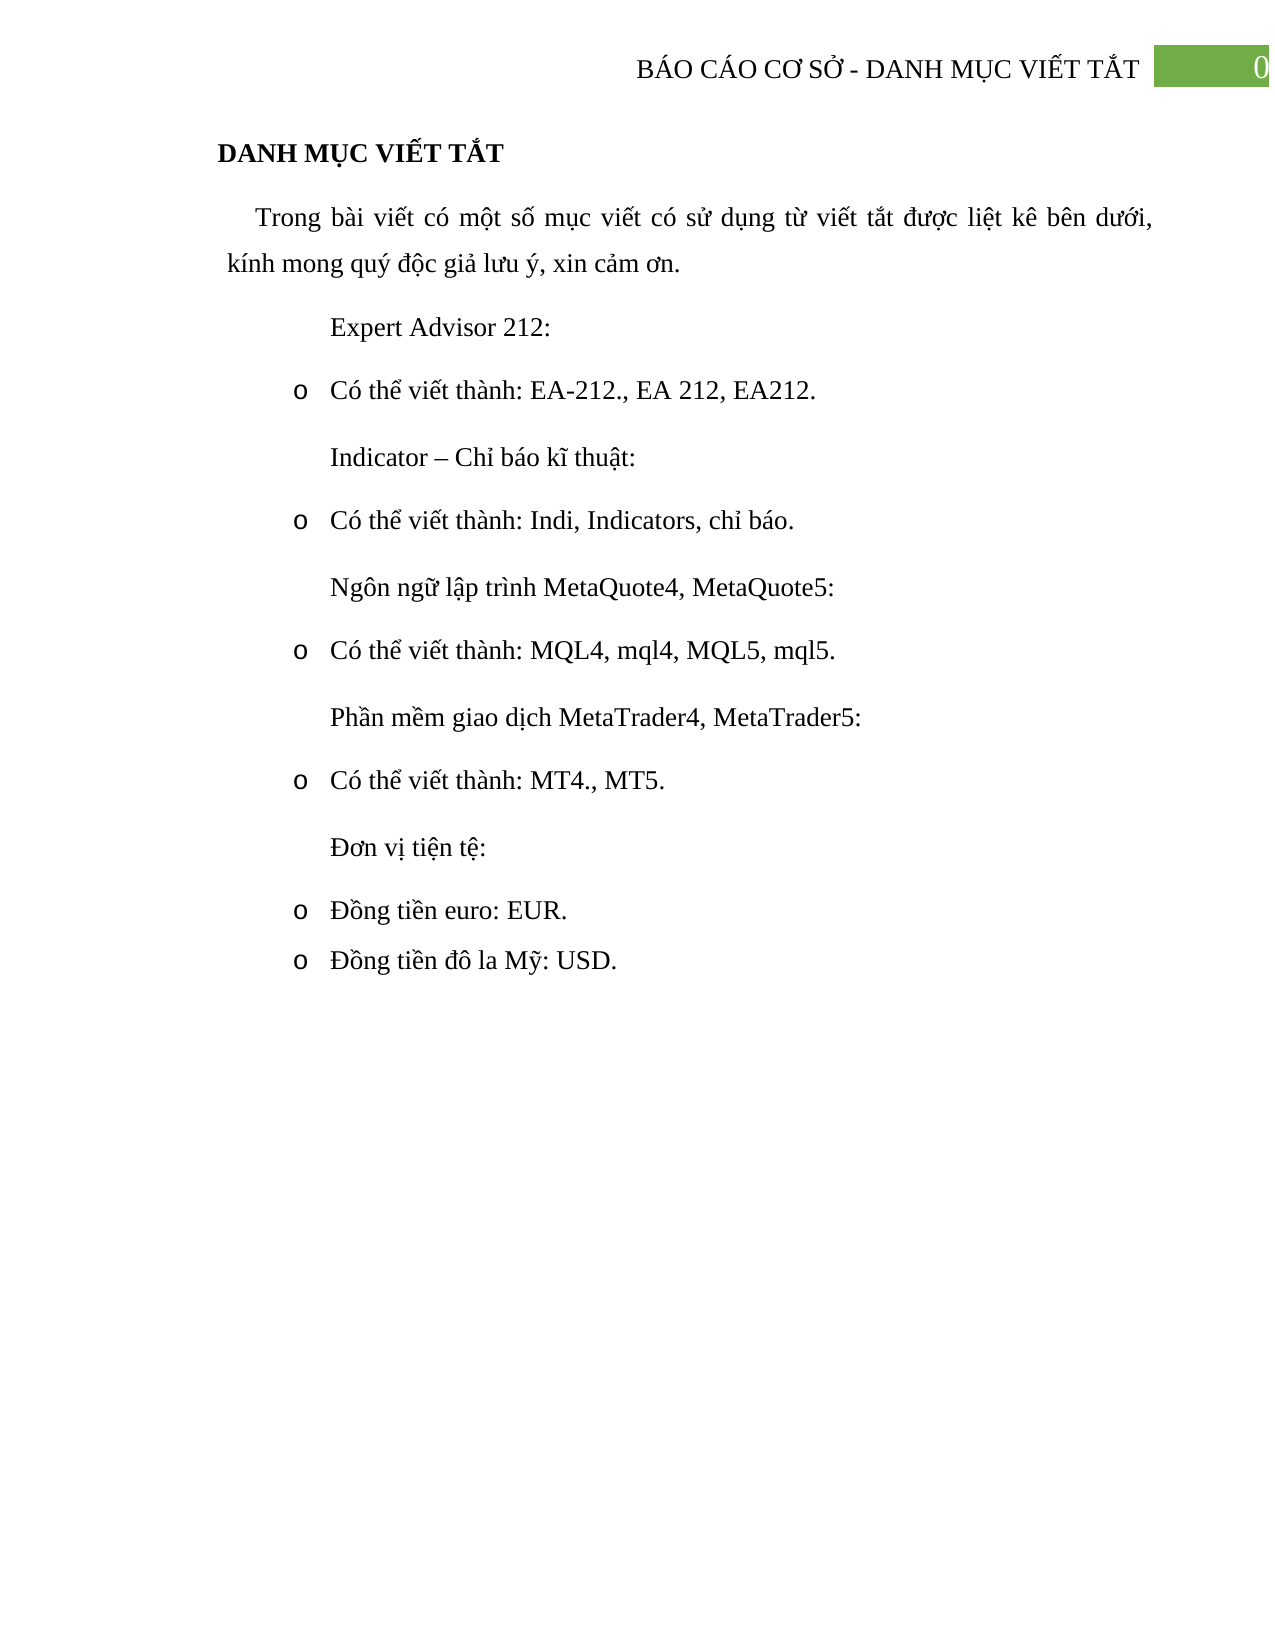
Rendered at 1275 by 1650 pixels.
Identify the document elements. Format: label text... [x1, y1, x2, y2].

text DANH MỤC VIẾT TẮT [217, 137, 1155, 168]
text Ngôn ngữ lập trình MetaQuote4, MetaQuote5: [330, 571, 1155, 602]
text Phần mềm giao dịch MetaTrader4, MetaTrader5: [330, 701, 1155, 732]
list Có thể viết thành: EA-212., EA 212, EA212. [292, 374, 1155, 407]
list Có thể viết thành: MQL4, mql4, MQL5, mql5. [292, 634, 1155, 668]
text Expert Advisor 212: [255, 311, 1155, 342]
list Có thể viết thành: Indi, Indicators, chỉ báo. [292, 504, 1155, 537]
list Có thể viết thành: MT4., MT5. [292, 764, 1155, 798]
text Trong bài viết có một số mục viết có sử dụng từ viết tắt được liệt kê bên dưới, kính mong quý độc giả lưu ý, xin cảm ơn. [227, 201, 1155, 278]
text Indicator – Chỉ báo kĩ thuật: [330, 441, 1155, 472]
text Đơn vị tiện tệ: [330, 831, 1155, 862]
list Đồng tiền euro: EUR. [292, 894, 1155, 928]
list Đồng tiền đô la Mỹ: USD. [292, 944, 1155, 978]
